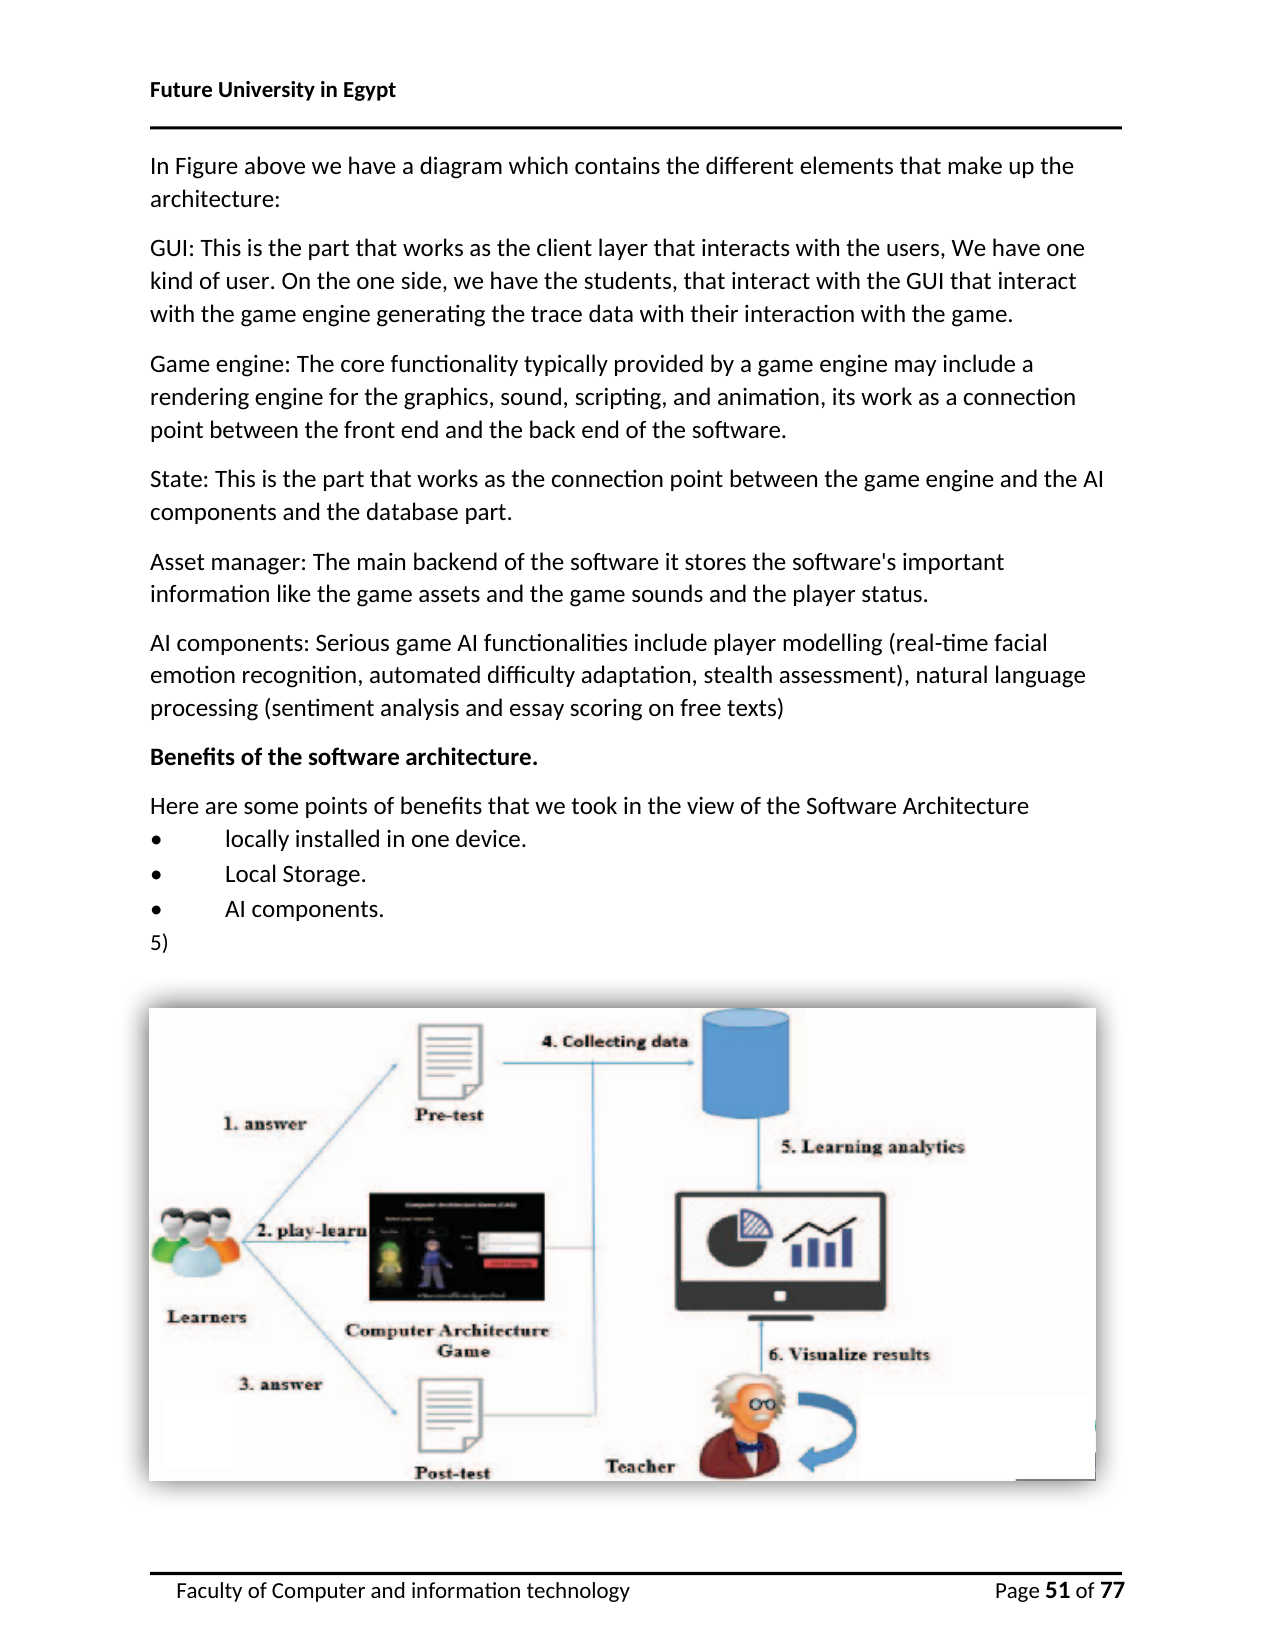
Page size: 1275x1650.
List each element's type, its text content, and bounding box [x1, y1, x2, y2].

text Here are some points of benefits that we took in the view of the Software Architecture [150, 790, 1125, 821]
text In Figure above we have a diagram which contains the different elements that make up the architecture: [150, 150, 1125, 213]
text • AI components. [150, 893, 1125, 924]
text Benefits of the software architecture. [150, 741, 1125, 771]
text State: This is the part that works as the connection point between the game engine and the AI components and the database part. [150, 463, 1125, 527]
text 5) [150, 928, 1125, 956]
text • locally installed in one device. [150, 823, 1125, 854]
text AI components: Serious game AI functionalities include player modelling (real-time facial emotion recognition, automated difficulty adaptation, stealth assessment), natural language processing (sentiment analysis and essay scoring on free texts) [150, 627, 1125, 722]
picture [149, 1008, 1096, 1481]
text GUI: This is the part that works as the client layer that interacts with the users, We have one kind of user. On the one side, we have the students, that interact with the GUI that interact with the game engine generating the trace data with their interaction with the game. [150, 232, 1125, 329]
text • Local Storage. [150, 858, 1125, 889]
text Game engine: The core functionality typically provided by a game engine may include a rendering engine for the graphics, sound, scripting, and animation, its work as a connection point between the front end and the back end of the software. [150, 348, 1125, 444]
text Asset manager: The main backend of the software it stores the software's important information like the game assets and the game sounds and the player status. [150, 546, 1125, 609]
